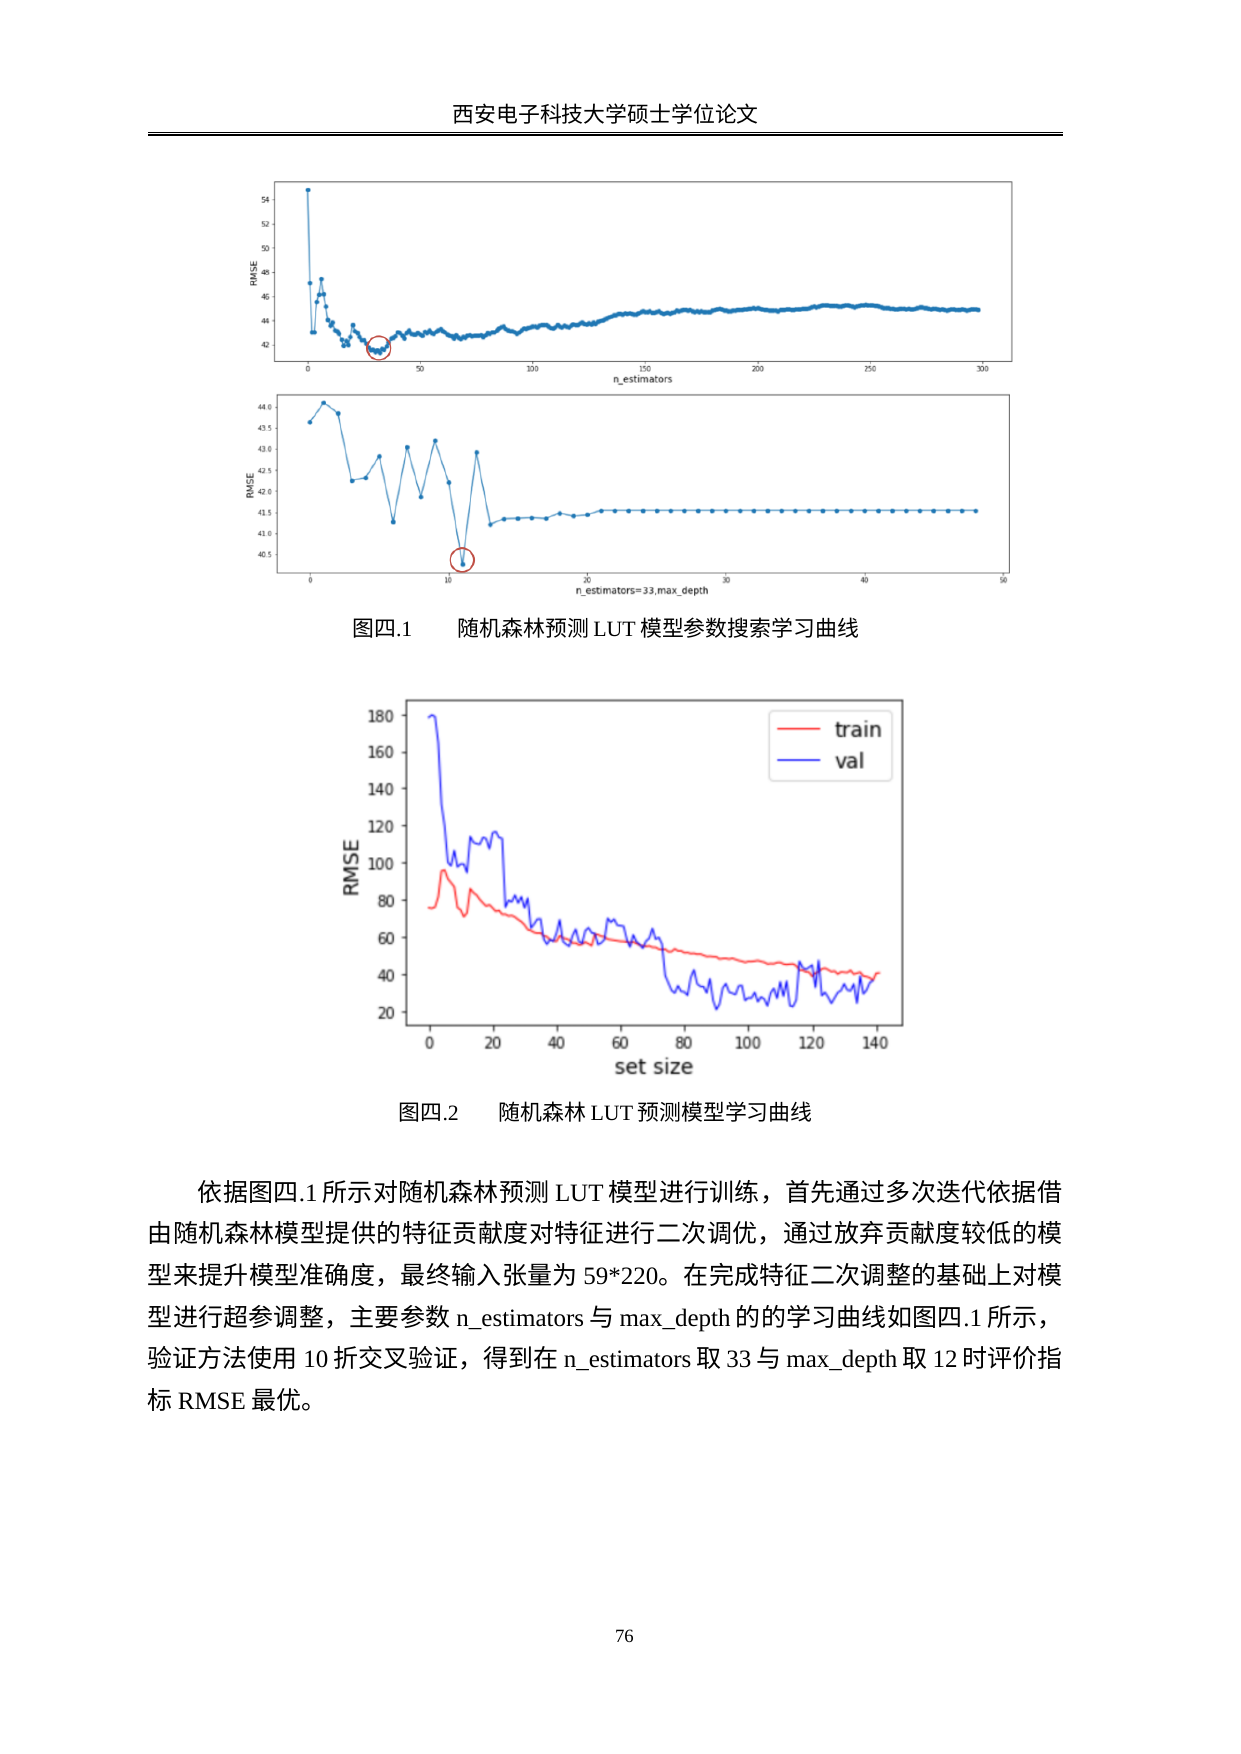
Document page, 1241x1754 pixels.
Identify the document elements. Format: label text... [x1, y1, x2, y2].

text 随机森林LUT预测模型学习曲线 [148, 1095, 1063, 1127]
text 依据图4.21所示对随机森林预测LUT模型进行训练，首先通过多次迭代依据借由随机森林模型提供的特征贡献度对特征进行二次调优，通过放弃贡献度较低的模型来提升模型准确度，最终输入张量为59*220。在完成特征二次调整的基础上对模型进行超参调整，主要参数n_estimators与max_depth的的学习曲线如图4.22所示，验证方法使用10折交叉验证，得到在n_estimators取33与max_depth取12时评价指标RMSE最优。 [148, 1168, 1063, 1418]
text 随机森林预测LUT模型参数搜索学习曲线 [148, 611, 1063, 643]
